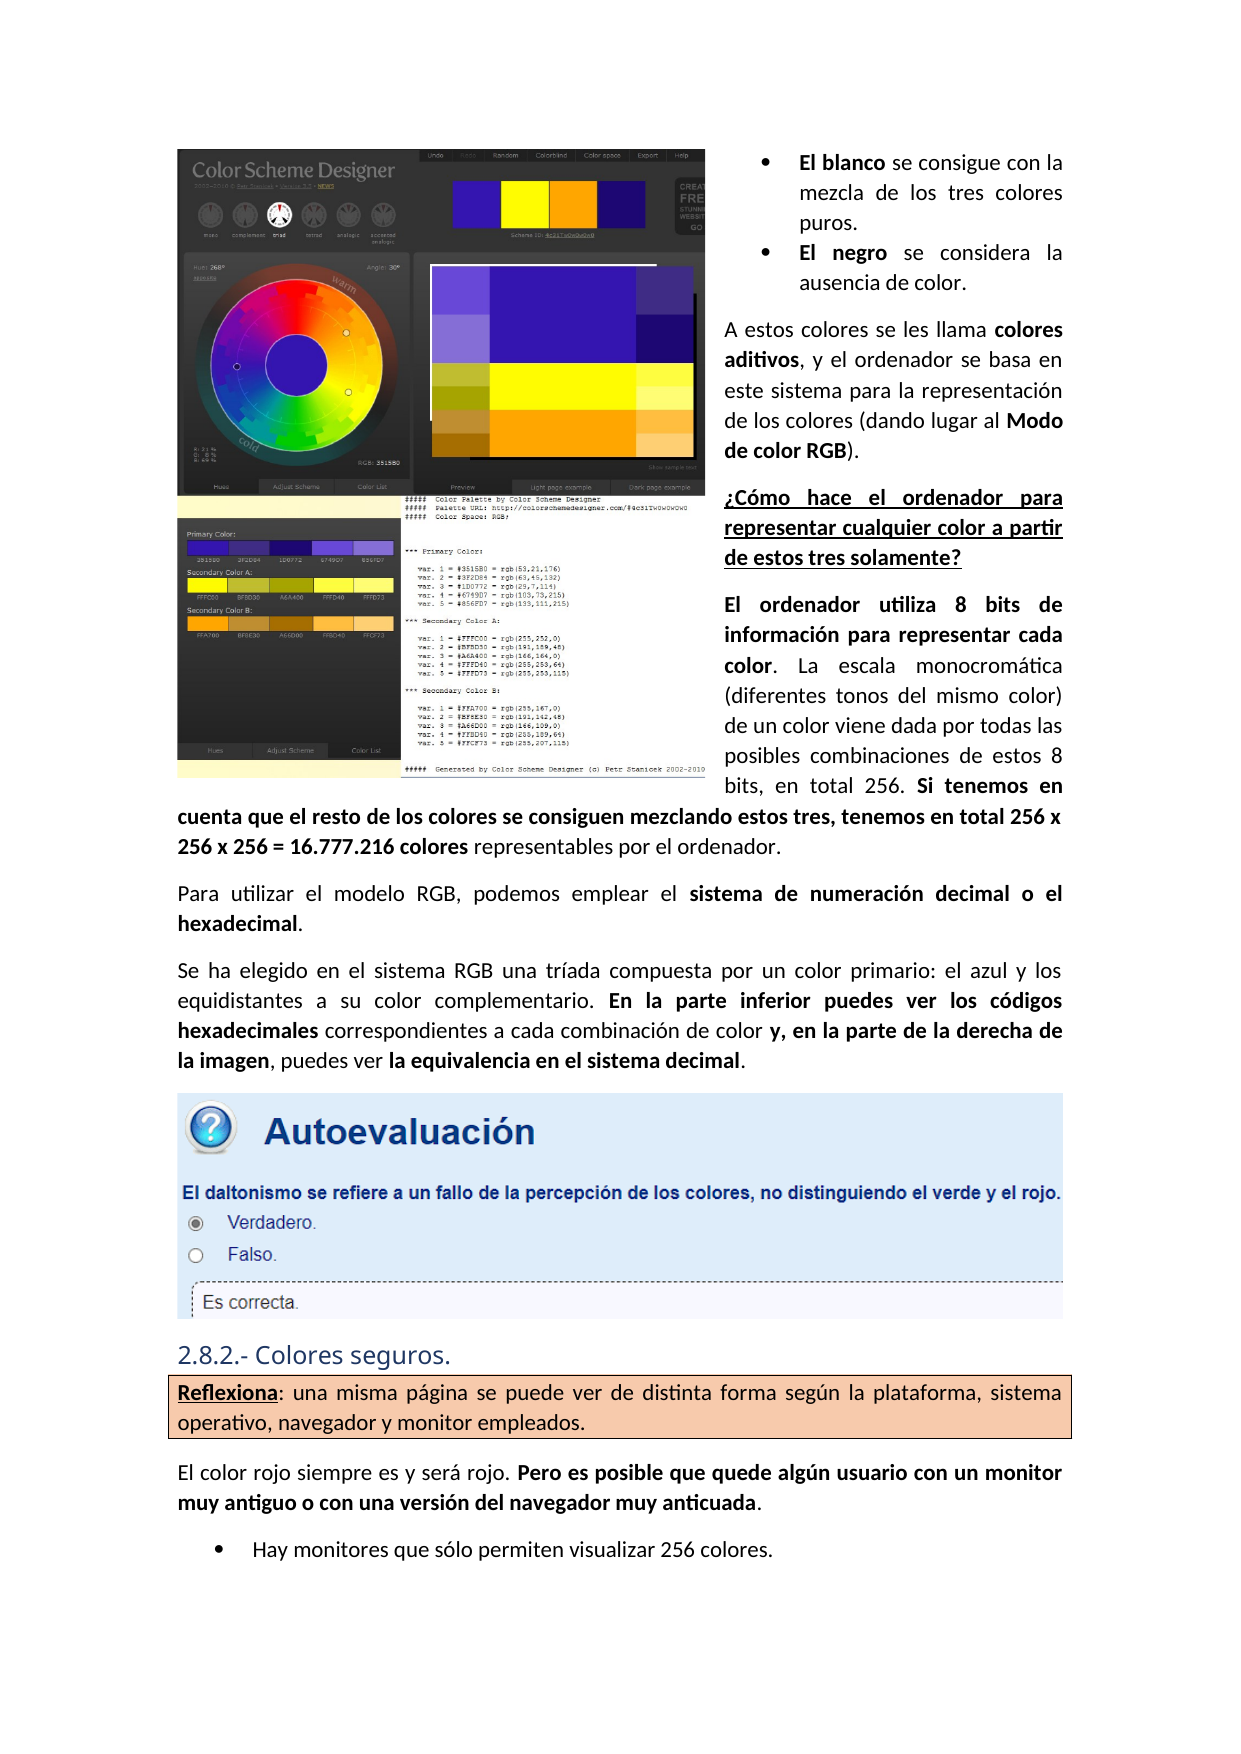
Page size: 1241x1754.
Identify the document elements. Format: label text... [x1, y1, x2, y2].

list El blanco se consigue con la mezcla de los tres colores puros. [215, 148, 1063, 236]
text Reflexiona: una misma página se puede ver de distinta forma según la plataforma, sistema operativo, navegador y monitor empleados. [169, 1376, 1071, 1438]
list El negro se considera la ausencia de color. [706, 238, 1063, 296]
list Hay monitores que sólo permiten visualizar 256 colores. [215, 1535, 1063, 1563]
text El ordenador utiliza 8 bits de información para representar cada color. La escala monocromática (diferentes tonos del mismo color) de un color viene dada por todas las posibles combinaciones de estos 8 bits, en total 256. Si tenemos en cuenta que el resto de los colores se consiguen mezclando estos tres, tenemos en total 256 x 256 x 256 = 16.777.216 colores representables por el ordenador. [177, 590, 1063, 860]
text A estos colores se les llama colores aditivos, y el ordenador se basa en este sistema para la representación de los colores (dando lugar al Modo de color RGB). [706, 315, 1063, 464]
picture [177, 149, 706, 778]
subtitle 2.8.2.- Colores seguros. [177, 1338, 1063, 1372]
text ¿Cómo hace el ordenador para representar cualquier color a partir de estos tres solamente? [706, 483, 1063, 571]
text Para utilizar el modelo RGB, podemos emplear el sistema de numeración decimal o el hexadecimal. [177, 879, 1063, 937]
text Se ha elegido en el sistema RGB una tríada compuesta por un color primario: el azul y los equidistantes a su color complementario. En la parte inferior puedes ver los códigos hexadecimales correspondientes a cada combinación de color y, en la parte de la derecha de la imagen, puedes ver la equivalencia en el sistema decimal. [177, 956, 1063, 1074]
text El color rojo siempre es y será rojo. Pero es posible que quede algún usuario con un monitor muy antiguo o con una versión del navegador muy anticuada. [177, 1458, 1063, 1516]
picture [177, 1093, 1063, 1319]
